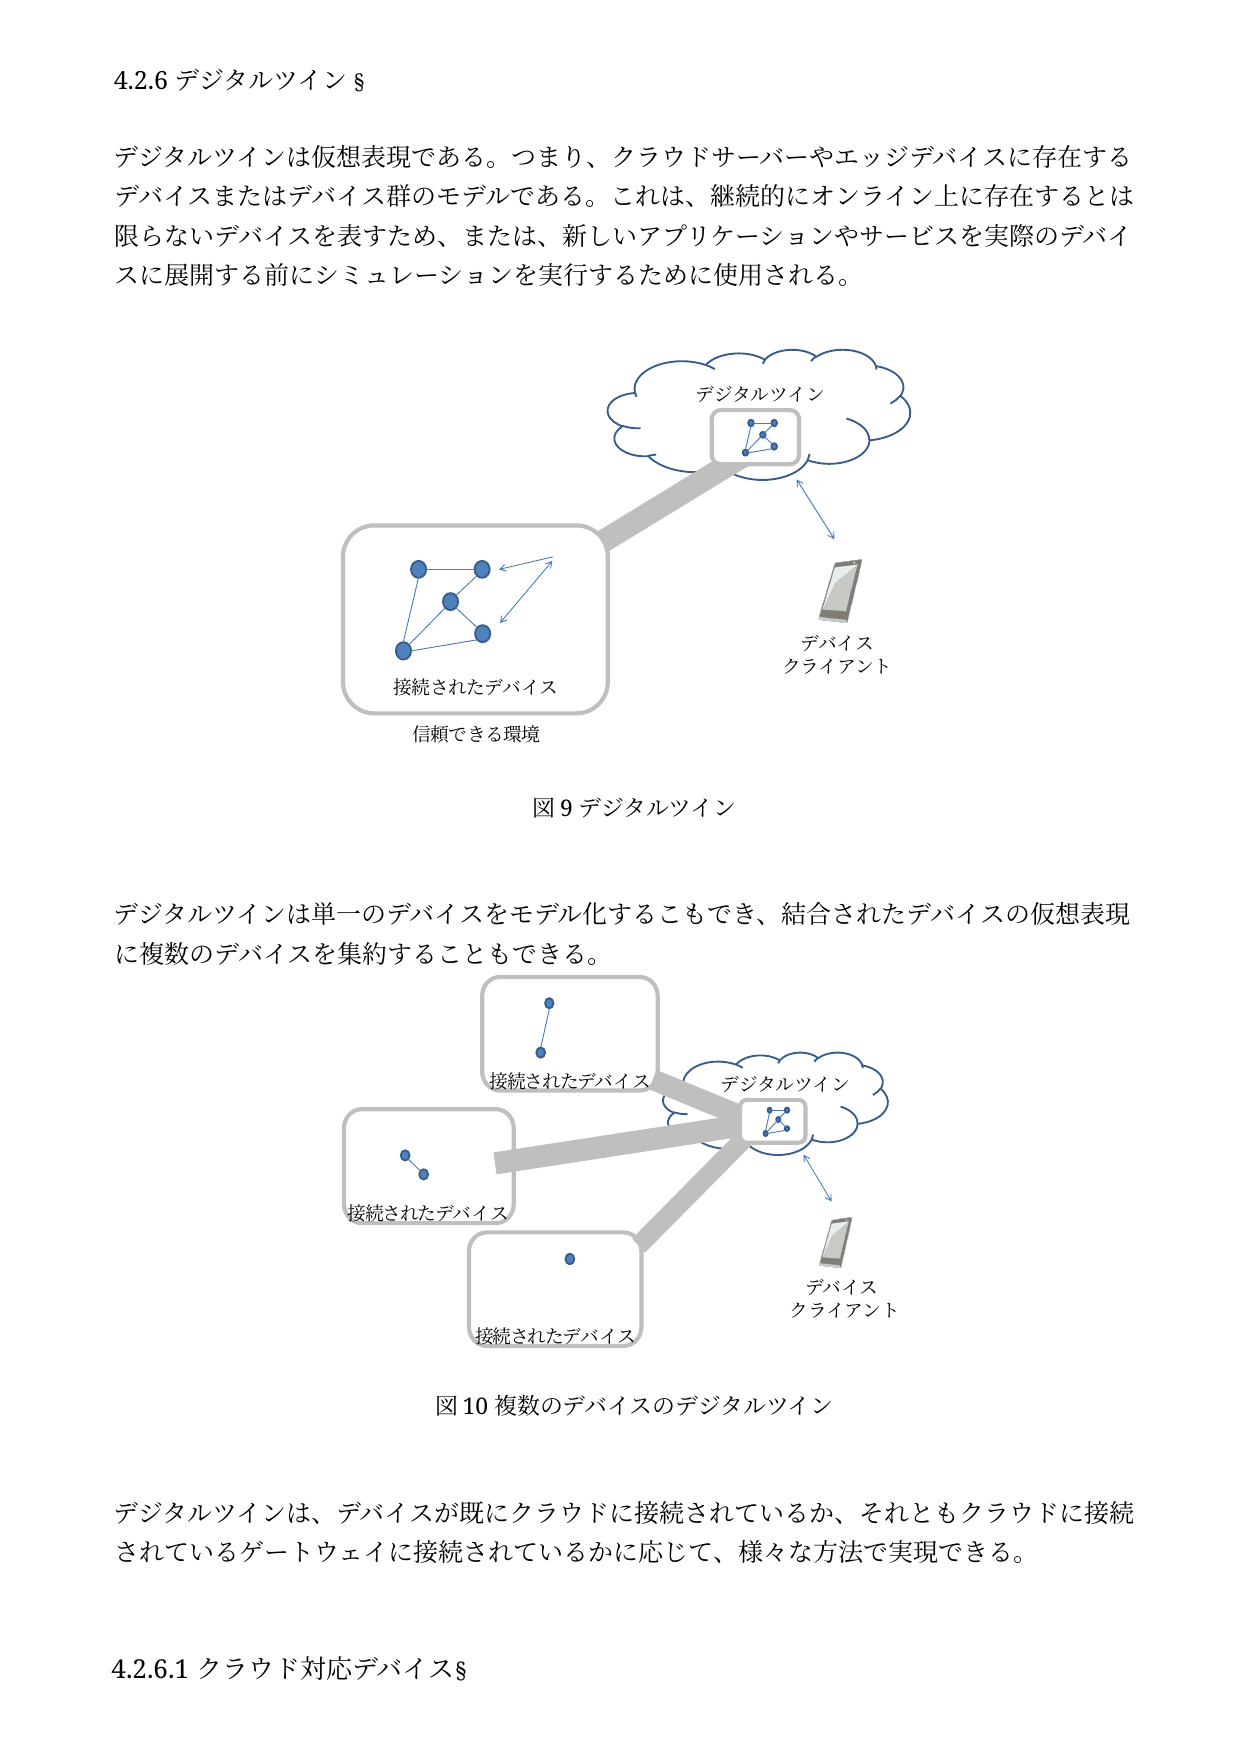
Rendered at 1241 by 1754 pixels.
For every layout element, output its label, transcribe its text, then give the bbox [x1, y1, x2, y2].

picture [819, 1217, 852, 1268]
text デジタルツインは、デバイスが既にクラウドに接続されているか、それともクラウドに接続されているゲートウェイに接続されているかに応じて、様々な⽅法で実現できる。 [113, 1493, 1153, 1569]
text デジタルツインは単⼀のデバイスをモデル化するこもでき、結合されたデバイスの仮想表現に複数のデバイスを集約することもできる。 [113, 895, 1153, 970]
text 図10 複数のデバイスのデジタルツイン [116, 1388, 1153, 1421]
text デジタルツインは仮想表現である。つまり、クラウドサーバーやエッジデバイスに存在するデバイスまたはデバイス群のモデルである。これは、継続的にオンライン上に存在するとは限らないデバイスを表すため、または、新しいアプリケーションやサービスを実際のデバイスに展開する前にシミュレーションを実⾏するために使⽤される。 [113, 137, 1153, 292]
text 4.2.6.1 クラウド対応デバイス§ [111, 1648, 1153, 1686]
picture [818, 559, 862, 623]
text 4.2.6 デジタルツイン § [113, 60, 1153, 96]
text 図9 デジタルツイン [116, 790, 1153, 823]
